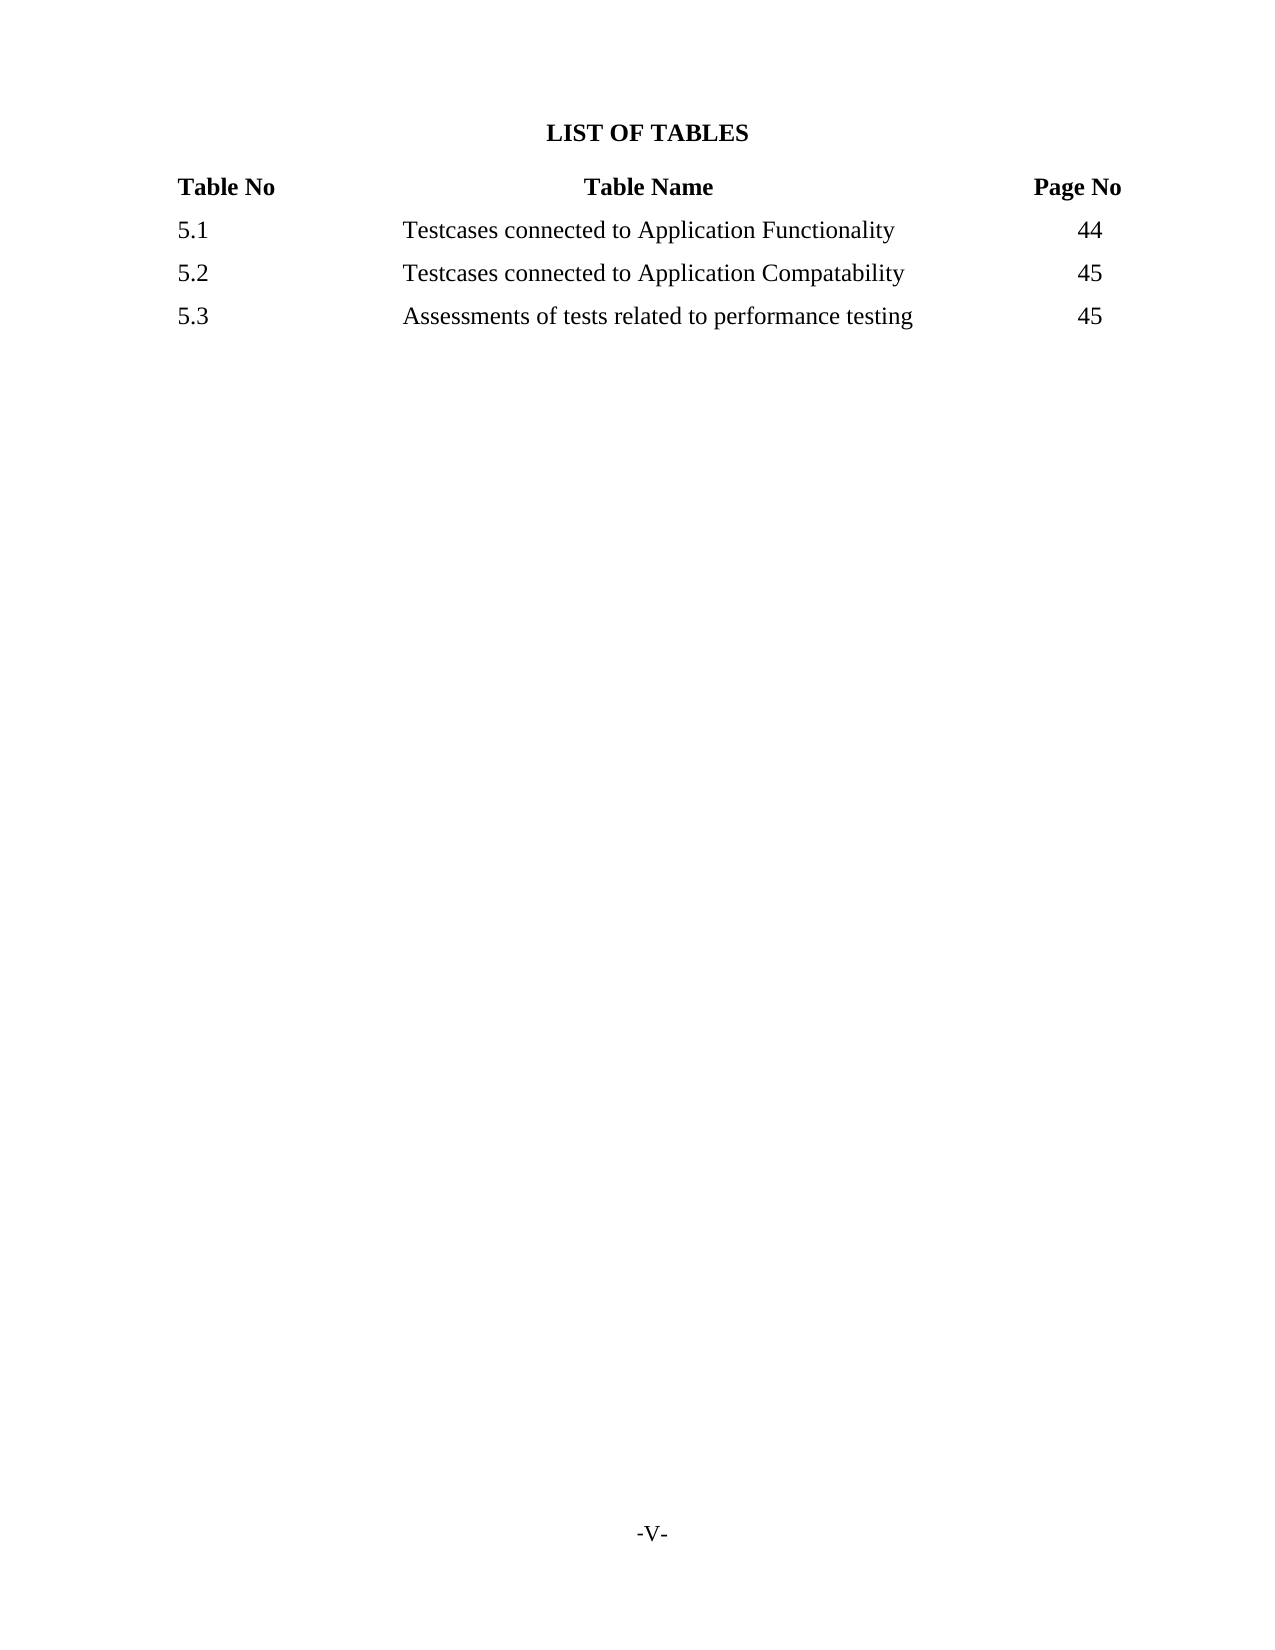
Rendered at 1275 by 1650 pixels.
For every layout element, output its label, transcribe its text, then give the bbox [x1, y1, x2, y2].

text LIST OF TABLES [402, 118, 1127, 147]
text 5.3 Assessments of tests related to performance testing 45 [177, 301, 1127, 330]
text 5.1 Testcases connected to Application Functionality 44 [177, 215, 1127, 244]
text Table No Table Name Page No [177, 172, 1127, 201]
text 5.2 Testcases connected to Application Compatability 45 [177, 258, 1127, 287]
